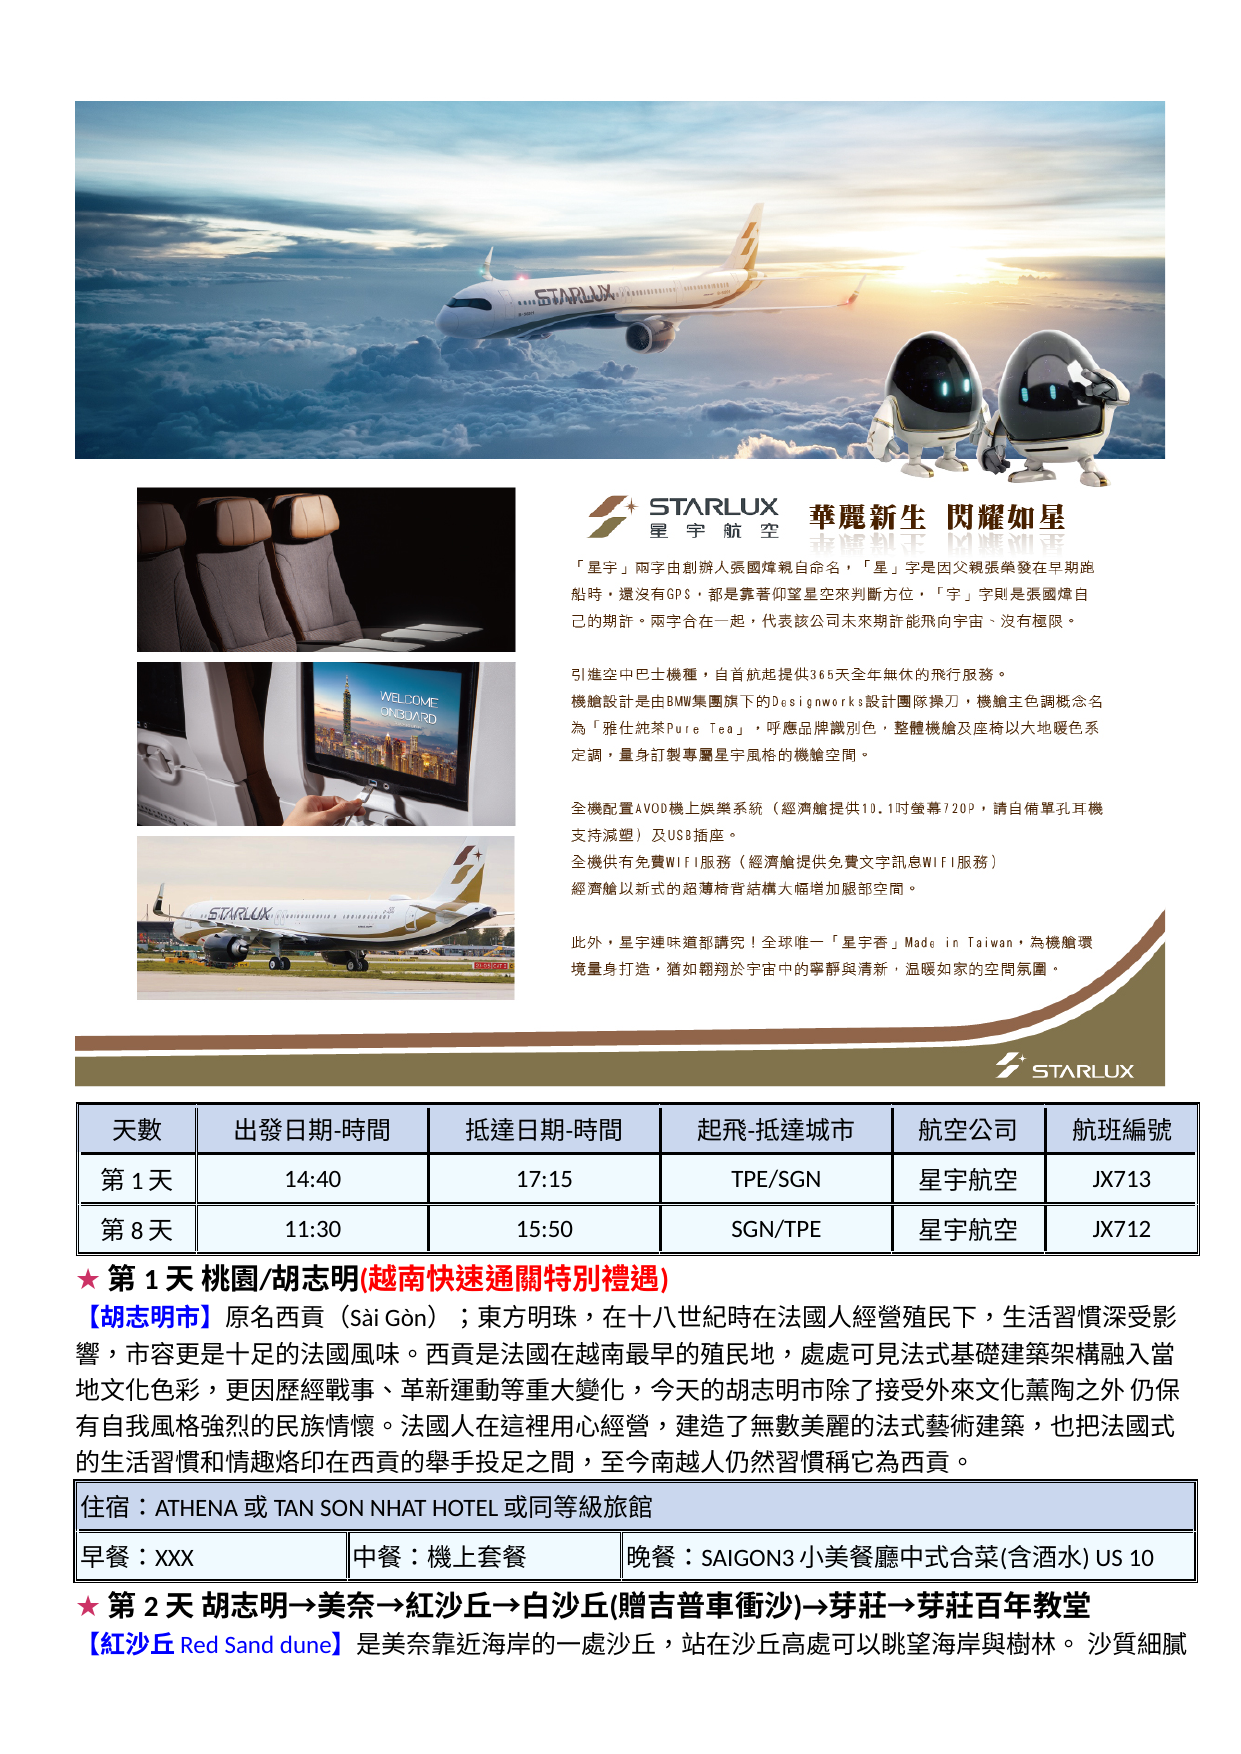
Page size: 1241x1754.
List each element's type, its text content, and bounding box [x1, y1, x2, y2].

table_cell 17:15 [430, 1155, 659, 1202]
table_cell 第1天 [79, 1152, 195, 1202]
table_cell 星宇航空 [894, 1155, 1044, 1202]
table_cell 晚餐：SAIGON3小美餐廳中式合菜(含酒水) US 10 [622, 1529, 1195, 1579]
table_cell JX712 [1045, 1202, 1197, 1252]
text ★ 第 1 天 桃園/胡志明(越南快速通關特別禮遇) [75, 1256, 1196, 1298]
table_cell TPE/SGN [662, 1155, 891, 1202]
picture [75, 89, 1166, 1094]
table_cell 星宇航空 [892, 1206, 1045, 1252]
text ★ 第 2 天 胡志明→美奈→紅沙丘→白沙丘(贈吉普車衝沙)→芽莊→芽莊百年教堂 [75, 1583, 1196, 1625]
table_cell SGN/TPE [660, 1206, 892, 1252]
text 【胡志明市】原名西貢（Sài Gòn）；東方明珠，在十八世紀時在法國人經營殖民下，生活習慣深受影響，市容更是十足的法國風味。西貢是法國在越南最早的殖民地，處處可見法式基礎建築架構融入當地文化色彩，更因歷經戰事、革新運動等重大變化，今天的胡志明市除了接受外來文化薰陶之外 仍保有自我風格強烈的民族情懷。法國人在這裡用心經營，建造了無數美麗的法式藝術建築，也把法國式的生活習慣和情趣烙印在西貢的舉手投足之間，至今南越人仍然習慣稱它為西貢。 [75, 1298, 1196, 1479]
table_cell 14:40 [198, 1155, 427, 1202]
table_cell 15:50 [428, 1206, 660, 1252]
table_header 航空公司 [892, 1104, 1045, 1152]
table_header 起飛-抵達城市 [660, 1104, 892, 1152]
table_header 抵達日期-時間 [428, 1104, 660, 1152]
table_cell 第8天 [79, 1202, 197, 1252]
table_header 出發日期-時間 [197, 1105, 428, 1152]
table_header 住宿：ATHENA 或TAN SON NHAT HOTEL或同等級旅館 [77, 1483, 1194, 1529]
table_cell JX713 [1047, 1152, 1197, 1202]
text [75, 1625, 1196, 1661]
table_header 天數 [79, 1105, 197, 1152]
table_header 航班編號 [1045, 1105, 1197, 1152]
table_cell 中餐：機上套餐 [348, 1533, 622, 1579]
table_cell 11:30 [197, 1206, 428, 1252]
table_cell 早餐：XXX [77, 1529, 348, 1579]
